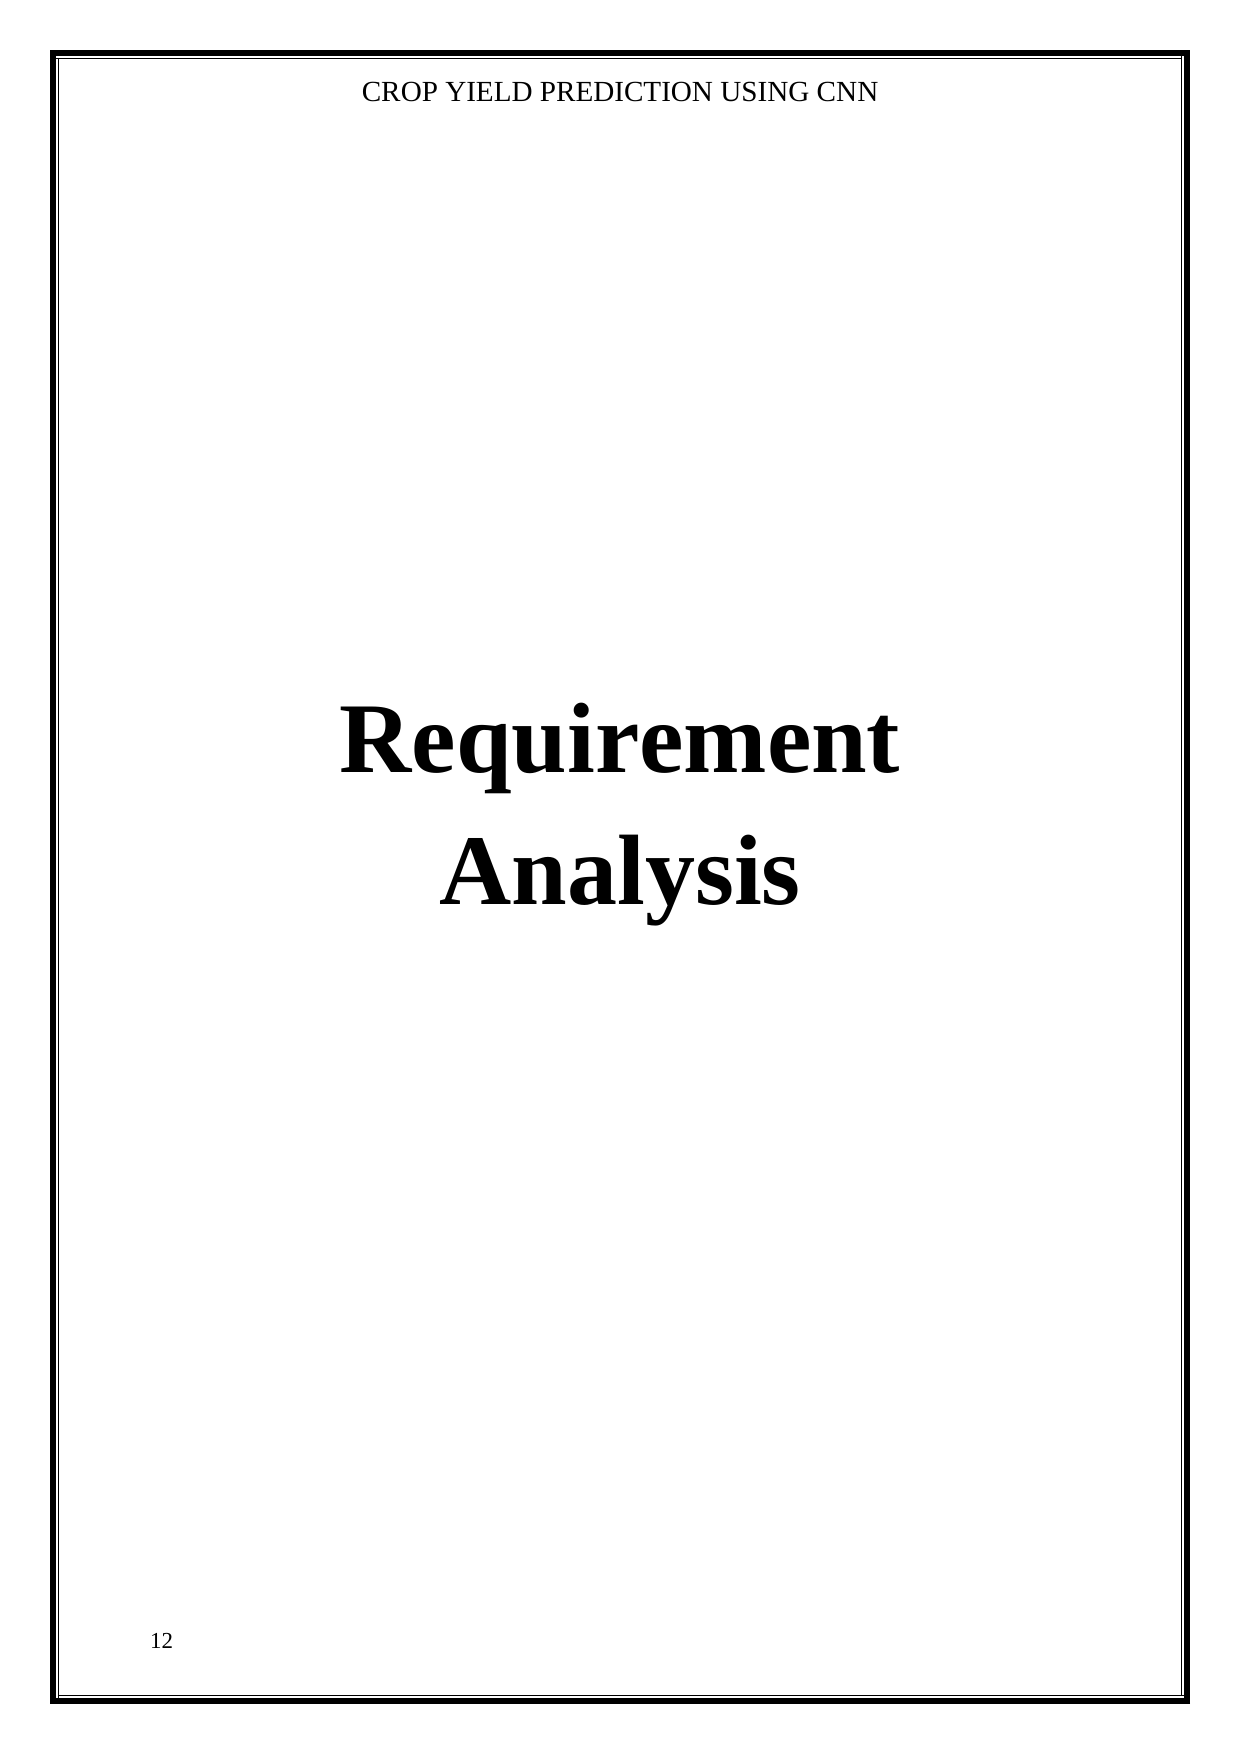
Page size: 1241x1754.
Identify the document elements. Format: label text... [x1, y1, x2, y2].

text Analysis [150, 811, 1090, 926]
text Requirement [150, 679, 1090, 794]
